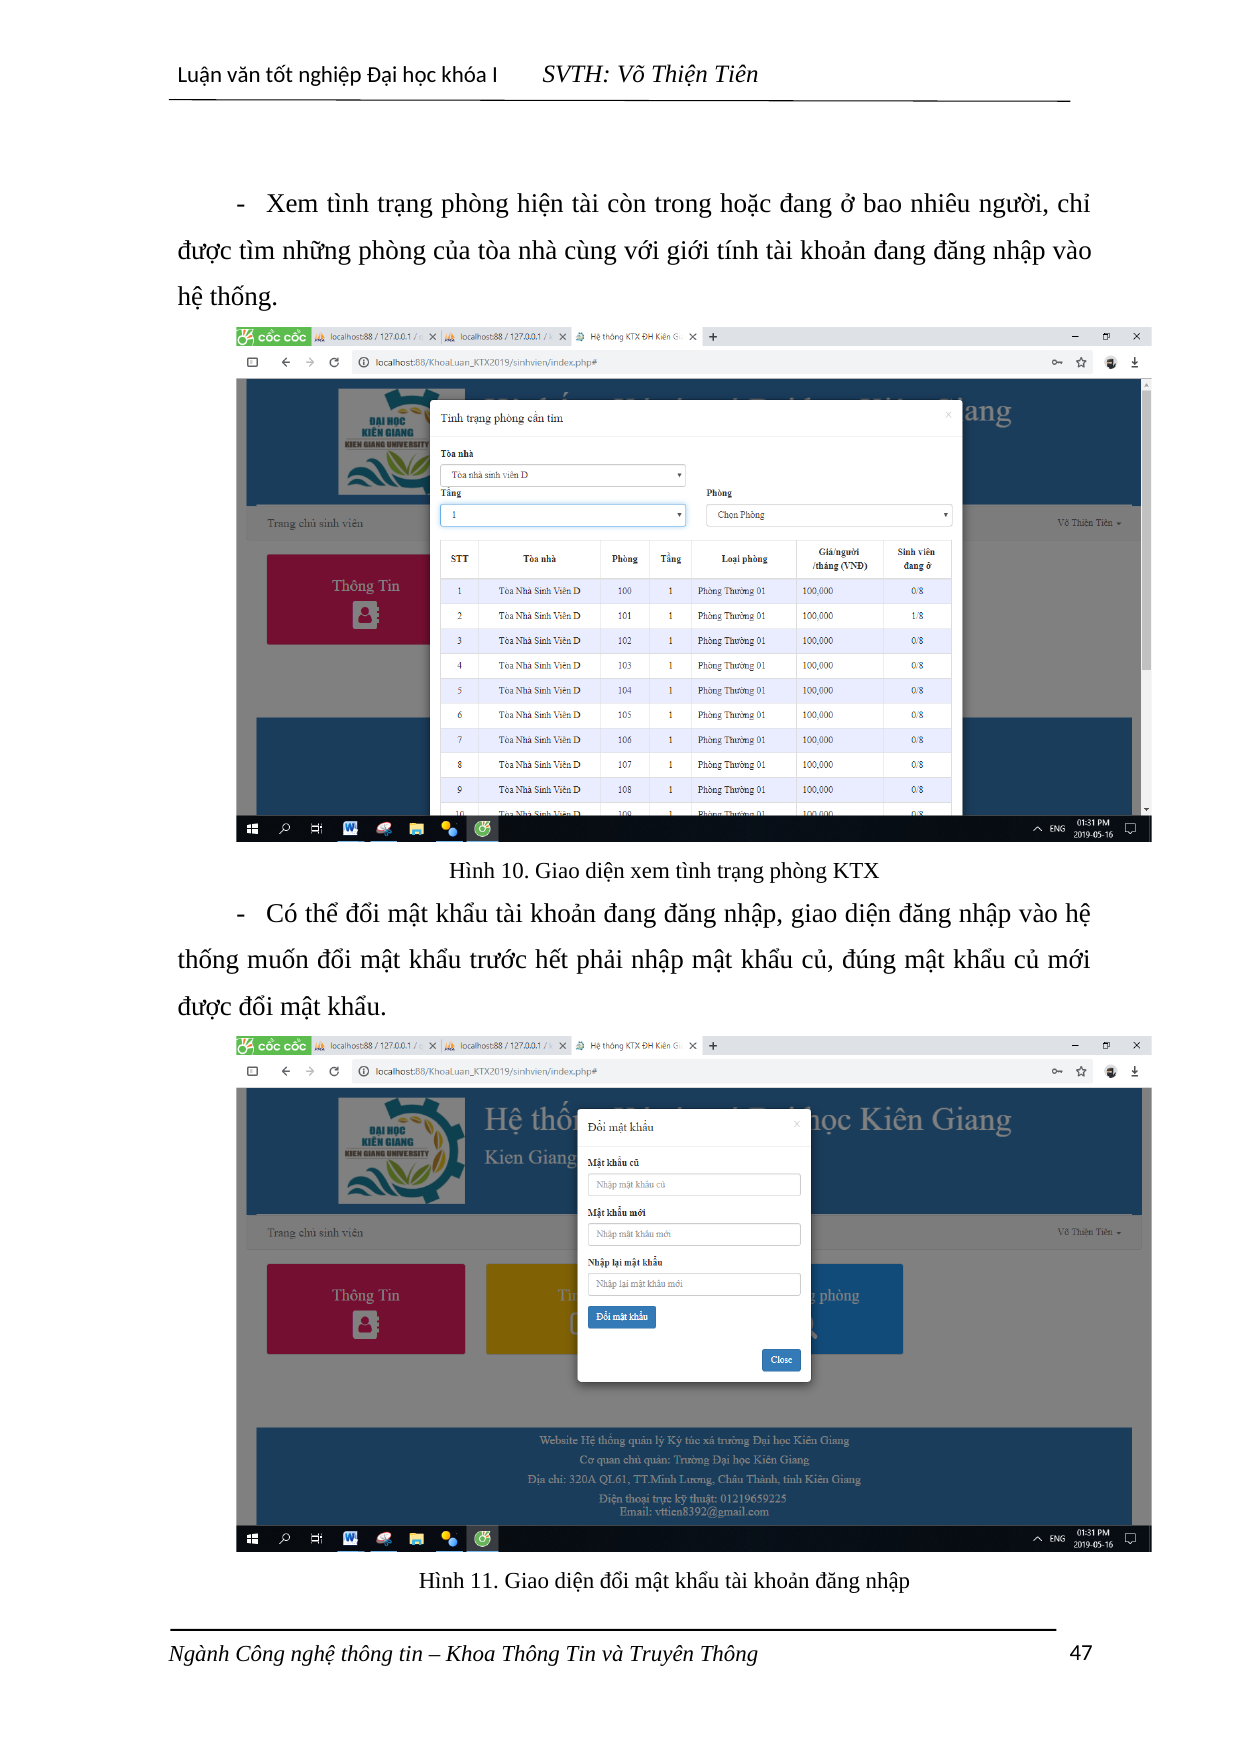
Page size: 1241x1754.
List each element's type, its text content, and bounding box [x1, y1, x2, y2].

text Hình 10. Giao diện xem tình trạng phòng KTX [236, 857, 1092, 884]
picture [236, 327, 1152, 842]
text Có thể đổi mật khẩu tài khoản đang đăng nhập, giao diện đăng nhập vào hệ thống muốn đổi mật khẩu trước hết phải nhập mật khẩu củ, đúng mật khẩu củ mới được đổi mật khẩu. [177, 897, 1092, 1021]
text Xem tình trạng phòng hiện tài còn trong hoặc đang ở bao nhiêu người, chỉ được tìm những phòng của tòa nhà cùng với giới tính tài khoản đang đăng nhập vào hệ thống. [177, 187, 1092, 312]
text Hình 11. Giao diện đổi mật khẩu tài khoản đăng nhập [236, 1567, 1092, 1593]
picture [236, 1036, 1152, 1552]
